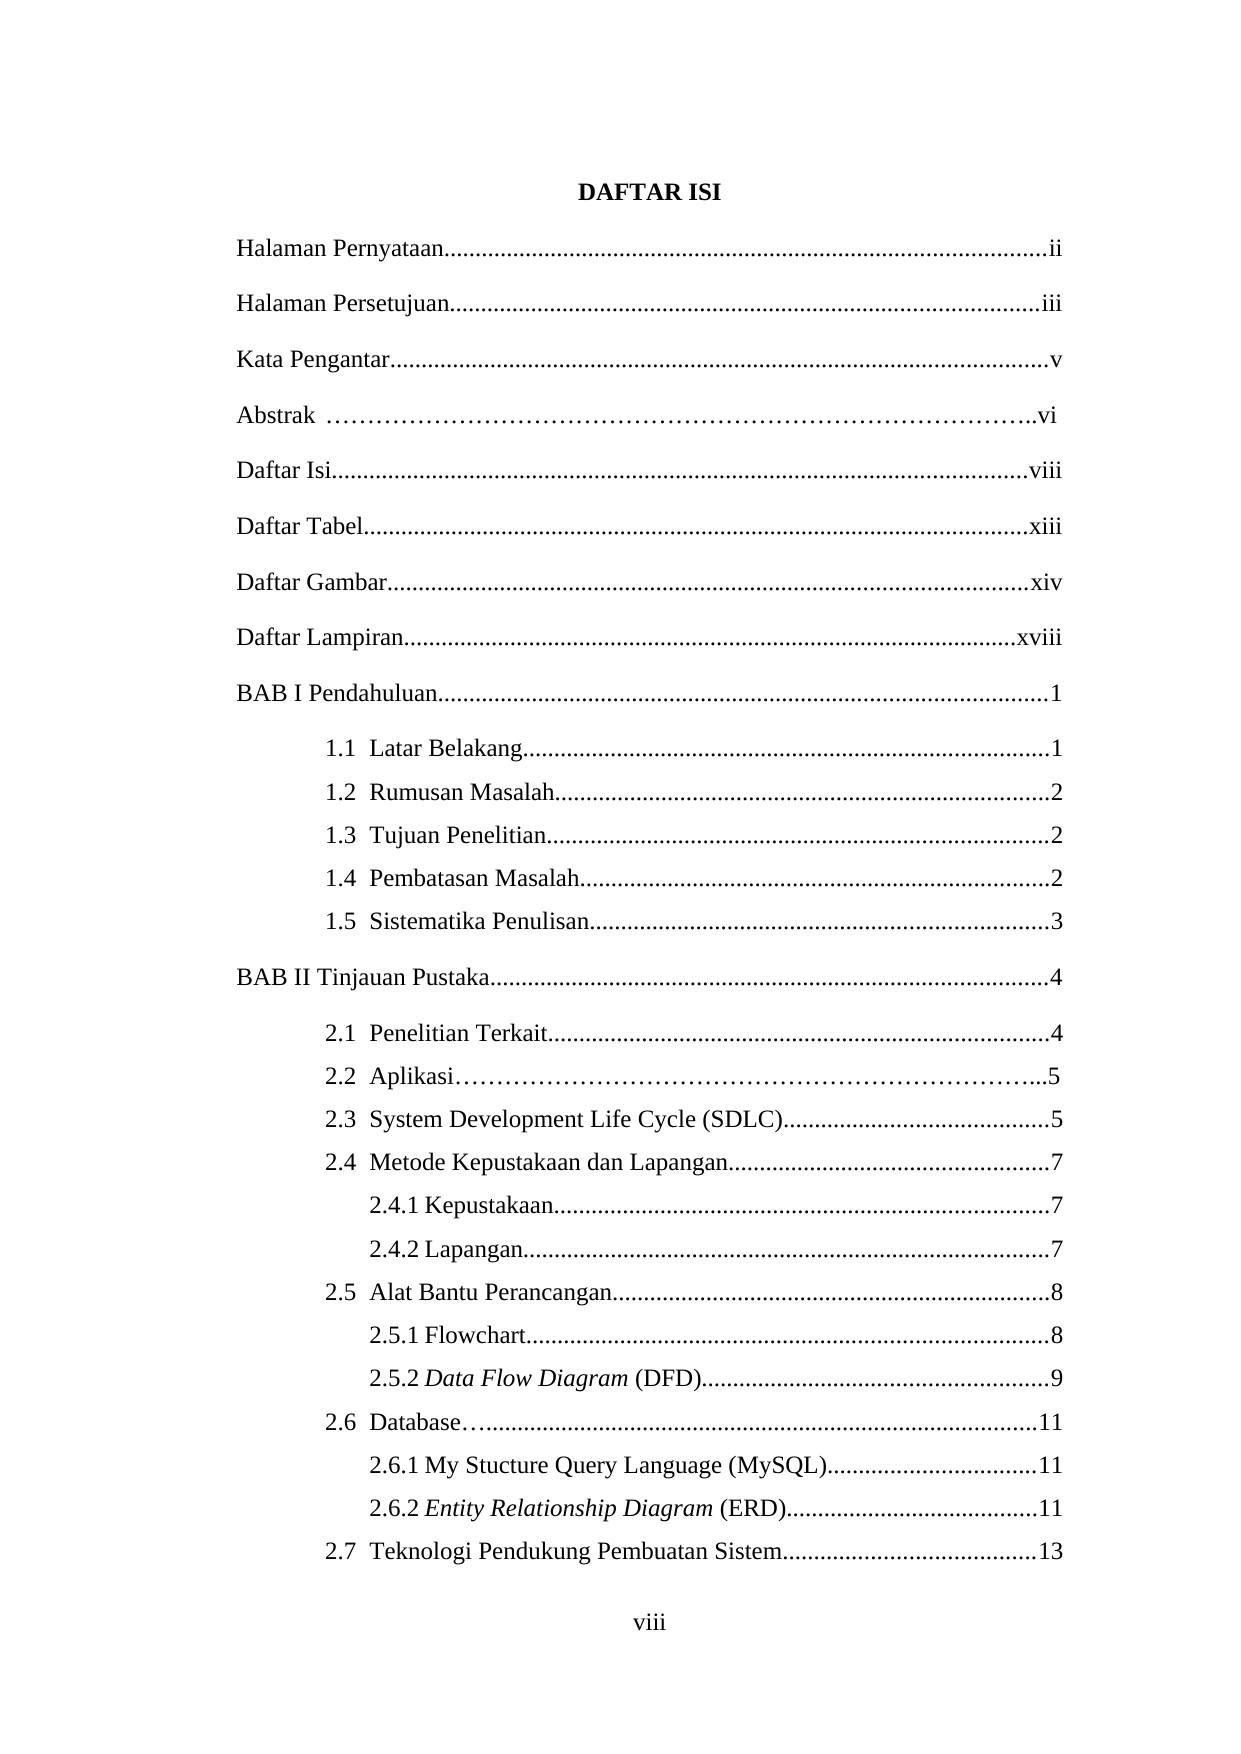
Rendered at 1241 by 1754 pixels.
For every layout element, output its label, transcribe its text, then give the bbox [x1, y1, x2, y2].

text Daftar Isi [236, 177, 1063, 206]
